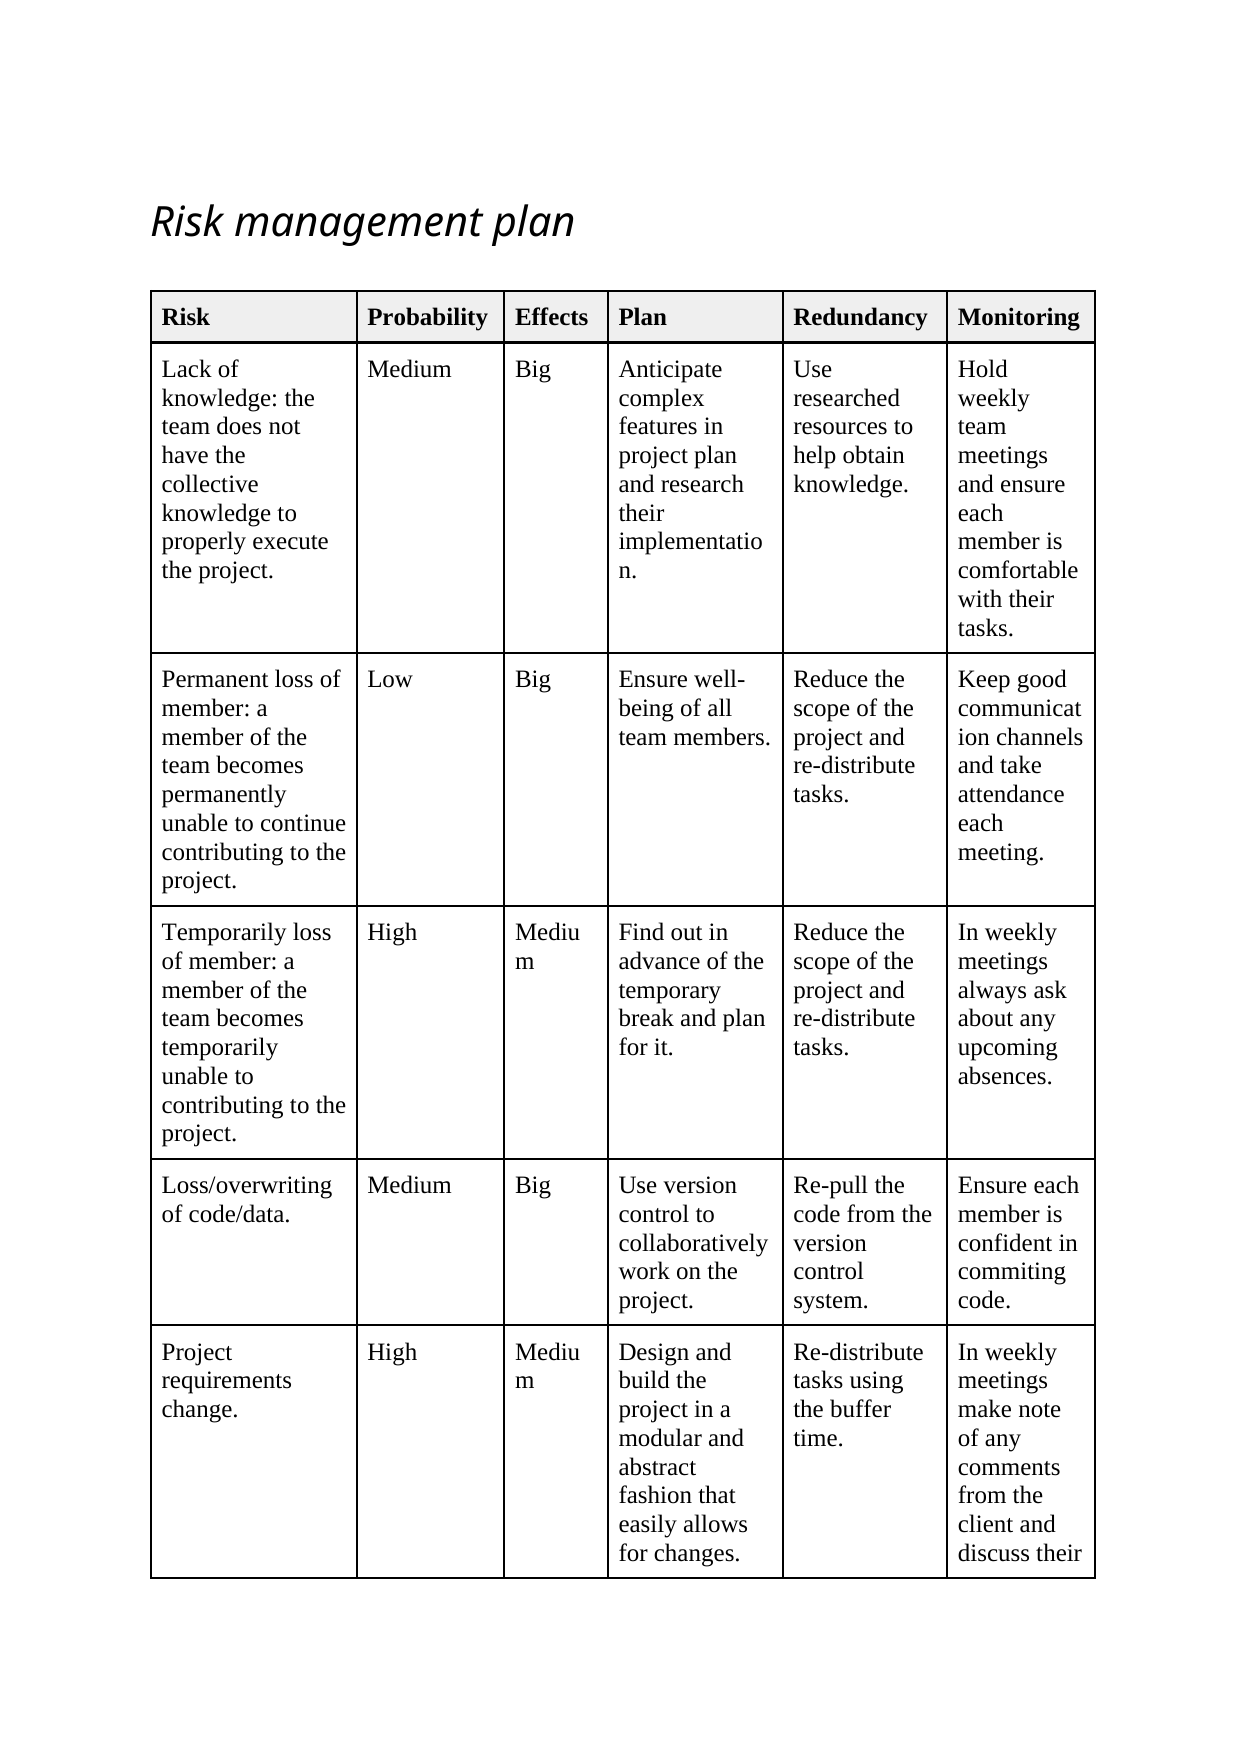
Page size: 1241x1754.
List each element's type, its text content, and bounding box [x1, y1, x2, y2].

table_cell Big [505, 654, 607, 905]
table_cell Medium [358, 1160, 503, 1324]
table_cell Medium [358, 344, 503, 652]
table_cell Big [505, 344, 607, 652]
table_cell Use researched resources to help obtain knowledge. [784, 344, 946, 652]
table_cell Low [358, 654, 503, 905]
table_header Plan [609, 292, 782, 341]
table_cell Temporarily loss of member: a member of the team becomes temporarily unable to contributing to the project. [152, 907, 356, 1158]
table_cell Anticipate complex features in project plan and research their implementation. [609, 344, 782, 652]
subtitle Risk management plan [150, 192, 1090, 248]
table_cell Keep good communication channels and take attendance each meeting. [948, 654, 1094, 905]
table_cell High [358, 907, 503, 1158]
table_cell Use version control to collaboratively work on the project. [609, 1160, 782, 1324]
table_cell Lack of knowledge: the team does not have the collective knowledge to properly execute the project. [152, 344, 356, 652]
table_cell Loss/overwriting of code/data. [152, 1160, 356, 1324]
table_cell Medium [505, 907, 607, 1158]
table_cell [152, 1326, 356, 1577]
table_header Probability [358, 292, 503, 341]
table_cell In weekly meetings always ask about any upcoming absences. [948, 907, 1094, 1158]
table_cell Ensure well-being of all team members. [609, 654, 782, 905]
table_header Redundancy [784, 292, 946, 341]
table_cell Find out in advance of the temporary break and plan for it. [609, 907, 782, 1158]
table_header Effects [505, 292, 607, 341]
table_cell Re-pull the code from the version control system. [784, 1160, 946, 1324]
table_cell Reduce the scope of the project and re-distribute tasks. [784, 654, 946, 905]
table_header Risk [152, 292, 356, 341]
table_cell Reduce the scope of the project and re-distribute tasks. [784, 907, 946, 1158]
table_cell Ensure each member is confident in commiting code. [948, 1160, 1094, 1324]
table_cell Medium [505, 1326, 607, 1577]
table_cell Hold weekly team meetings and ensure each member is comfortable with their tasks. [948, 344, 1094, 652]
table_cell Permanent loss of member: a member of the team becomes permanently unable to continue contributing to the project. [152, 654, 356, 905]
table_cell High [358, 1326, 503, 1577]
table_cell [784, 1326, 946, 1577]
table_header Monitoring [948, 292, 1094, 341]
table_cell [609, 1326, 782, 1577]
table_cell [948, 1326, 1094, 1577]
table_cell Big [505, 1160, 607, 1324]
